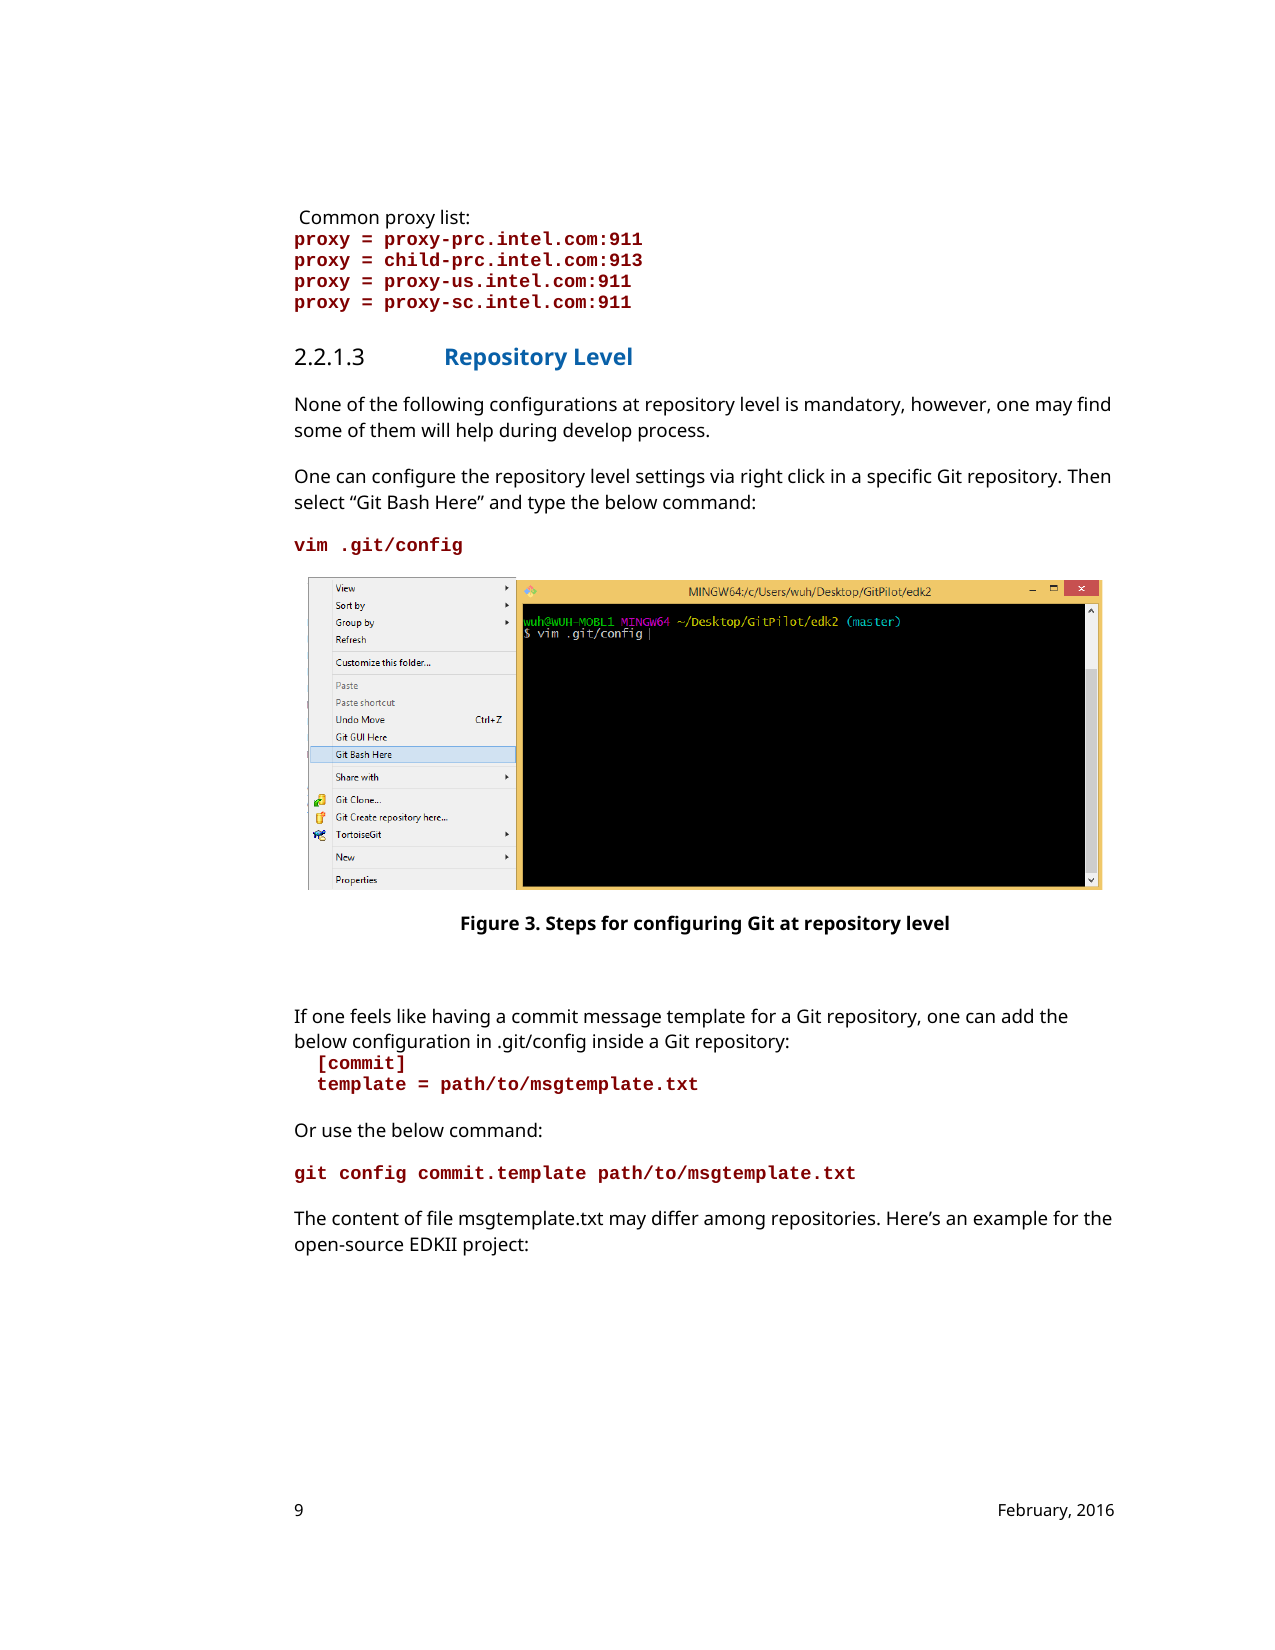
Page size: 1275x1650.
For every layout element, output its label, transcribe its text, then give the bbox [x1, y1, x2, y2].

text None of the following configurations at repository level is mandatory, however, one may find some of them will help during develop process. [294, 392, 1116, 443]
text Figure 3. Steps for configuring Git at repository level [294, 910, 1116, 936]
text If one feels like having a commit message template for a Git repository, one can add the below configuration in .git/config inside a Git repository: [294, 1003, 1116, 1054]
text [commit] [294, 1054, 1116, 1075]
text proxy = proxy-prc.intel.com:911 [294, 229, 1116, 251]
text proxy = proxy-sc.intel.com:911 [294, 293, 1116, 314]
picture [307, 577, 1103, 890]
text git config commit.template path/to/msgtemplate.txt [294, 1164, 1116, 1185]
text Or use the below command: [294, 1117, 1116, 1143]
text The content of file msgtemplate.txt may differ among repositories. Here’s an example for the open-source EDKII project: [294, 1206, 1116, 1257]
subtitle Repository Level [294, 346, 1116, 371]
text proxy = proxy-us.intel.com:911 [294, 272, 1116, 293]
text One can configure the repository level settings via right click in a specific Git repository. Then select “Git Bash Here” and type the below command: [294, 463, 1116, 514]
text vim .git/config [294, 535, 1116, 557]
text proxy = child-prc.intel.com:913 [294, 251, 1116, 272]
text template = path/to/msgtemplate.txt [294, 1075, 1116, 1096]
text Common proxy list: [294, 204, 1116, 229]
